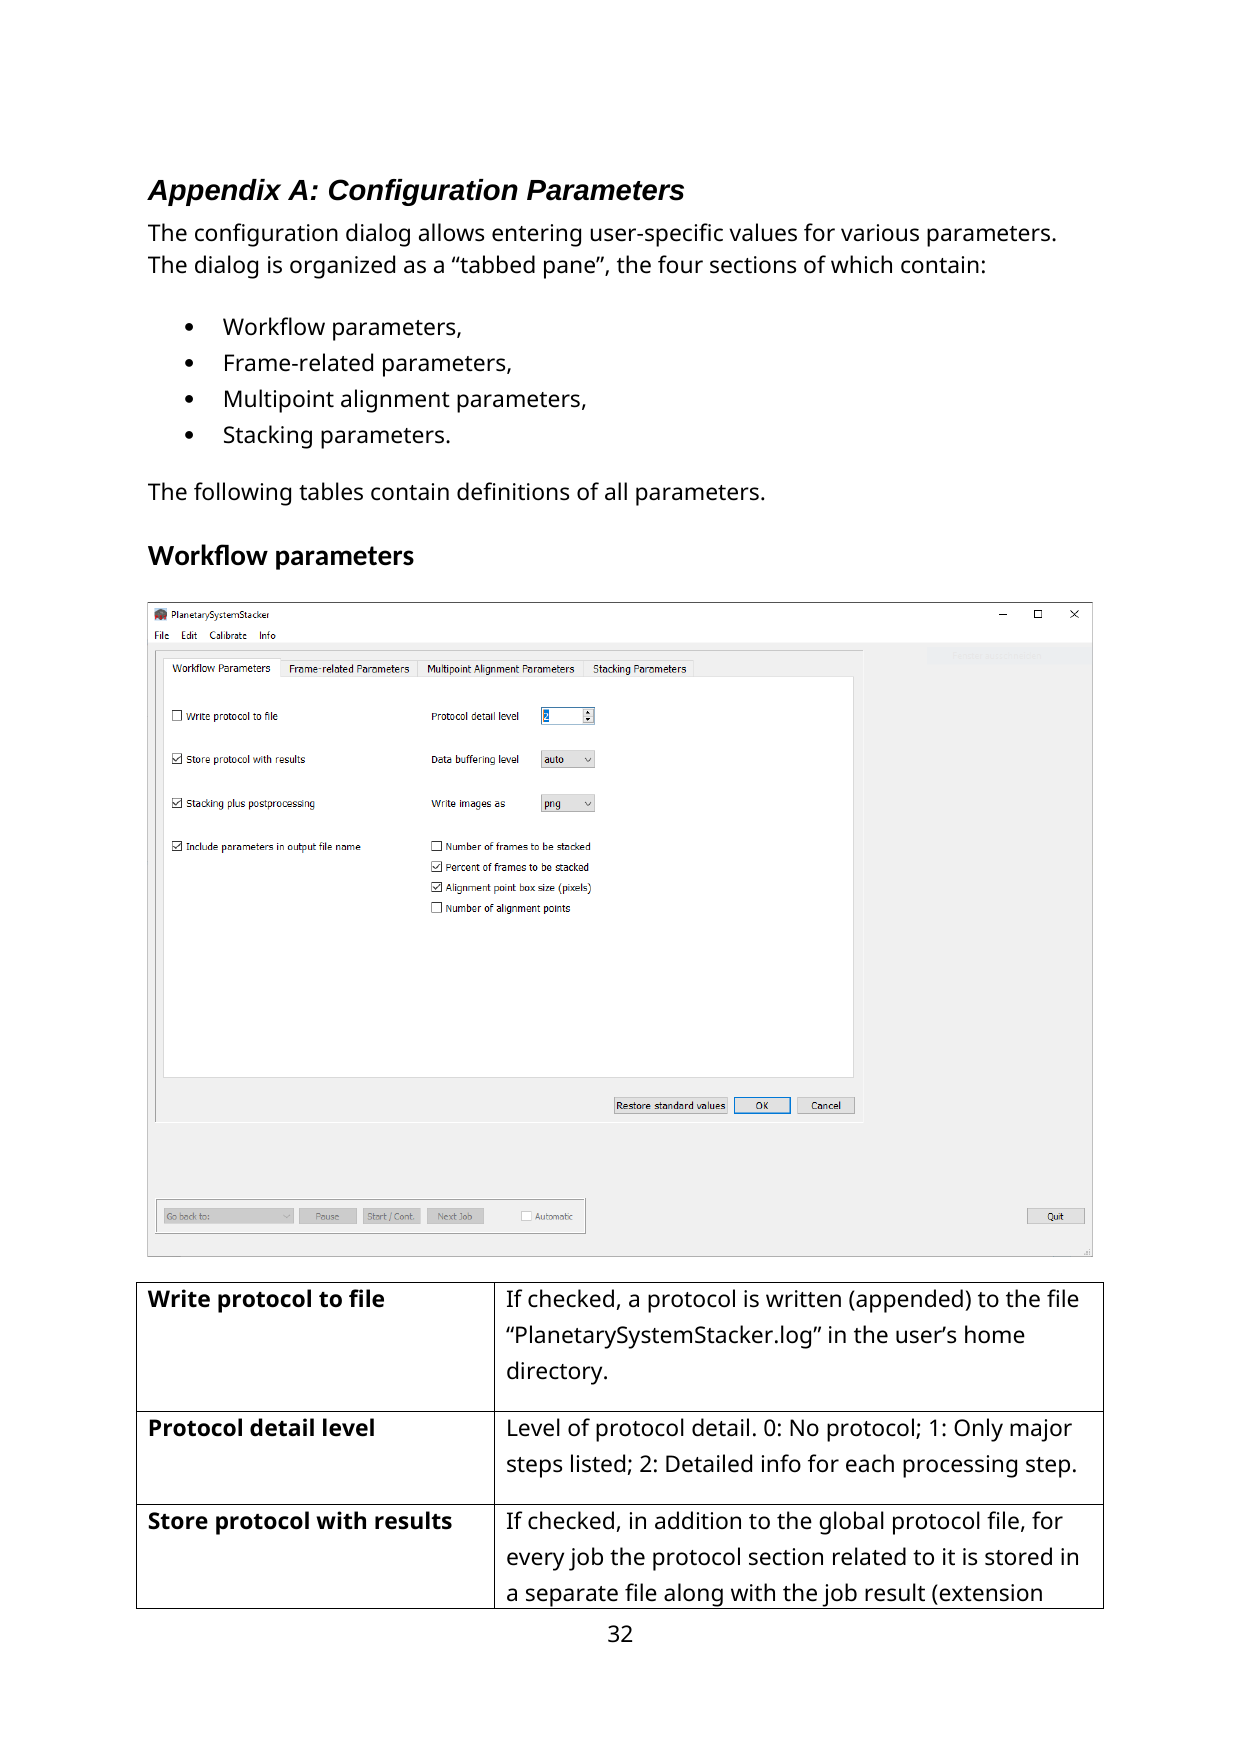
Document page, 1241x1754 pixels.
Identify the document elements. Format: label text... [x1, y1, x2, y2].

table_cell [495, 1505, 1103, 1608]
subtitle Workflow parameters [148, 537, 1093, 572]
table_cell Protocol detail level [137, 1412, 494, 1504]
subtitle Appendix A: Configuration Parameters [148, 173, 1093, 206]
table_header Write protocol to file [137, 1283, 494, 1411]
table_cell Level of protocol detail. 0: No protocol; 1: Only major steps listed; 2: Detailed info for each processing step. [495, 1412, 1103, 1504]
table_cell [137, 1505, 494, 1608]
list Workflow parameters, [185, 311, 1093, 342]
picture [147, 602, 1093, 1257]
text The following tables contain definitions of all parameters. [148, 476, 1093, 507]
list Frame-related parameters, [185, 347, 1093, 378]
list Stacking parameters. [185, 419, 1093, 450]
list Multipoint alignment parameters, [185, 383, 1093, 414]
text The configuration dialog allows entering user-specific values for various parameters. The dialog is organized as a “tabbed pane”, the four sections of which contain: [148, 217, 1093, 280]
table_header If checked, a protocol is written (appended) to the file “PlanetarySystemStacker.log” in the user’s home directory. [495, 1283, 1103, 1411]
